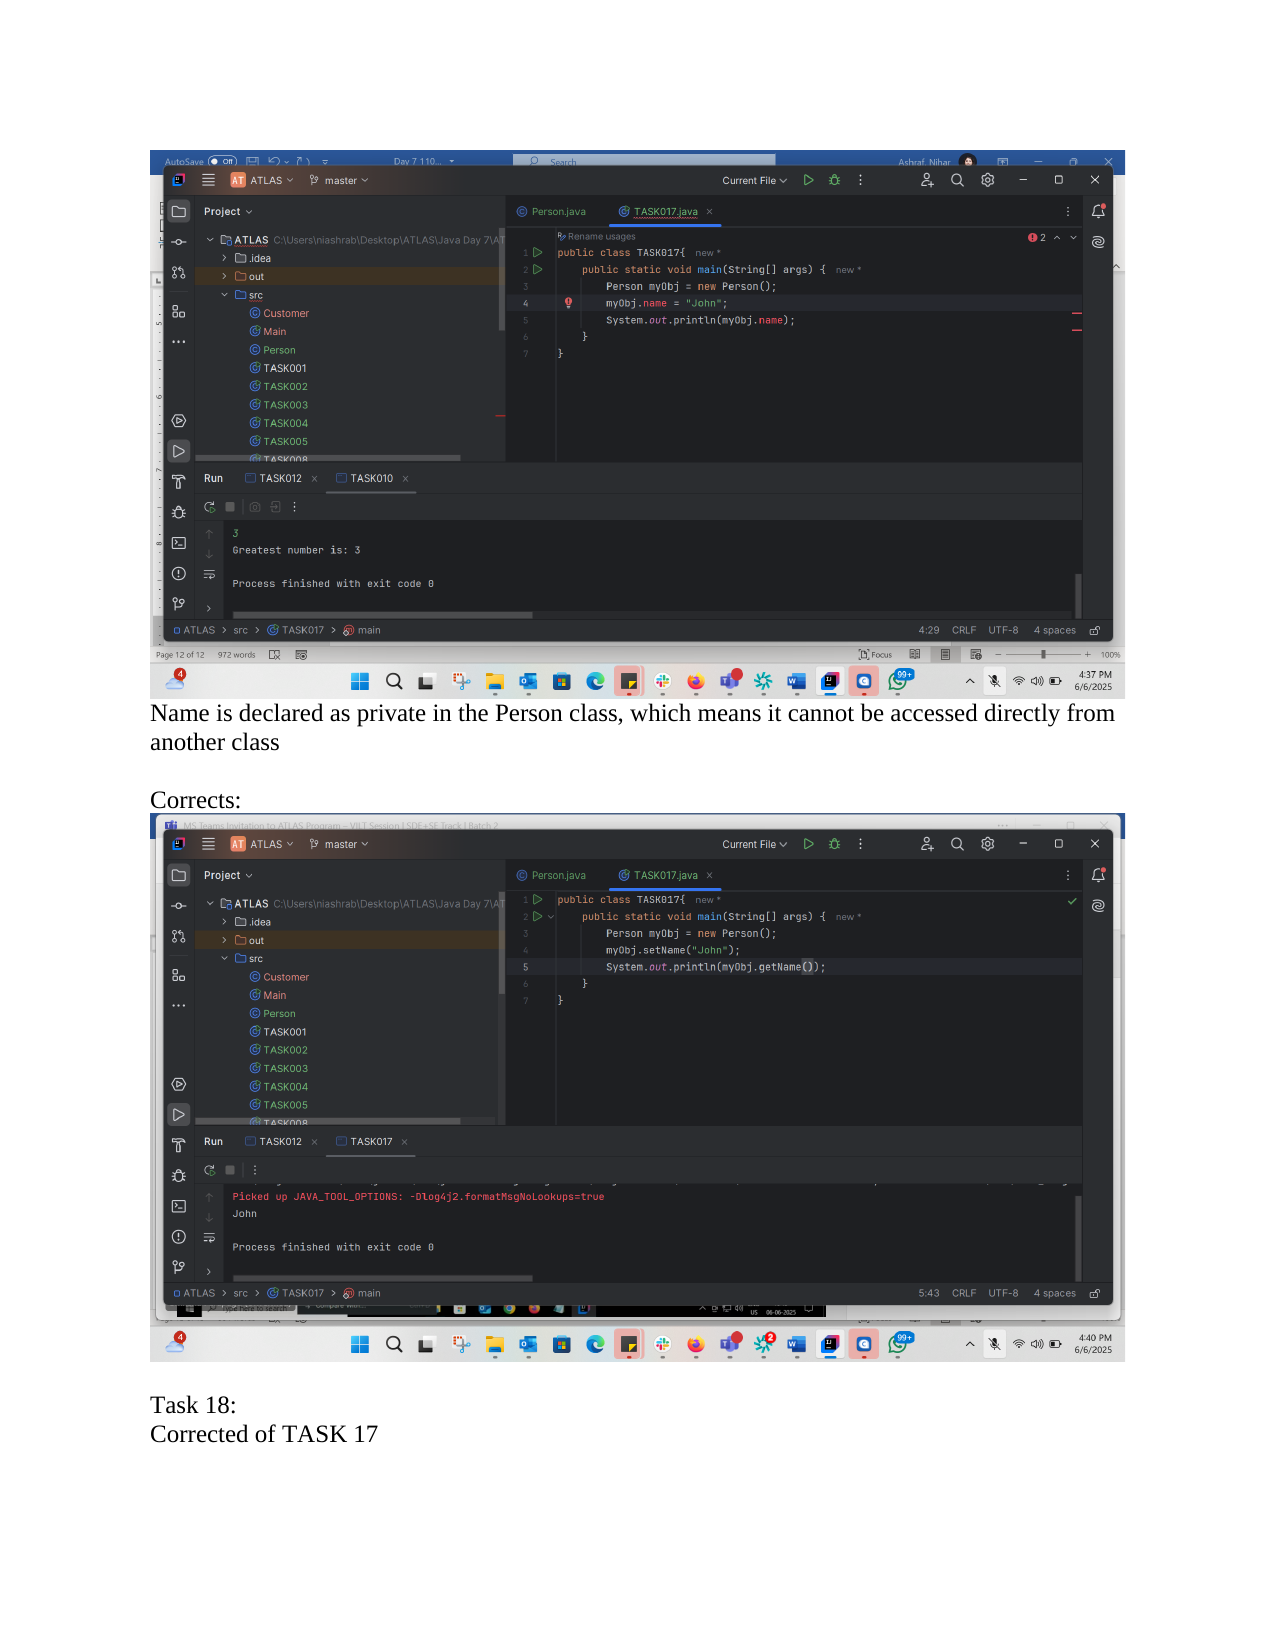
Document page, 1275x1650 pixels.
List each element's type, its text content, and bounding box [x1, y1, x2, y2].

picture [150, 813, 1125, 1362]
text Corrects: [150, 785, 1125, 813]
text Task 18: [150, 1391, 1125, 1419]
text Corrected of TASK 17 [150, 1419, 1125, 1448]
picture [150, 150, 1125, 699]
text Name is declared as private in the Person class, which means it cannot be accessed directly from another class [150, 699, 1125, 756]
